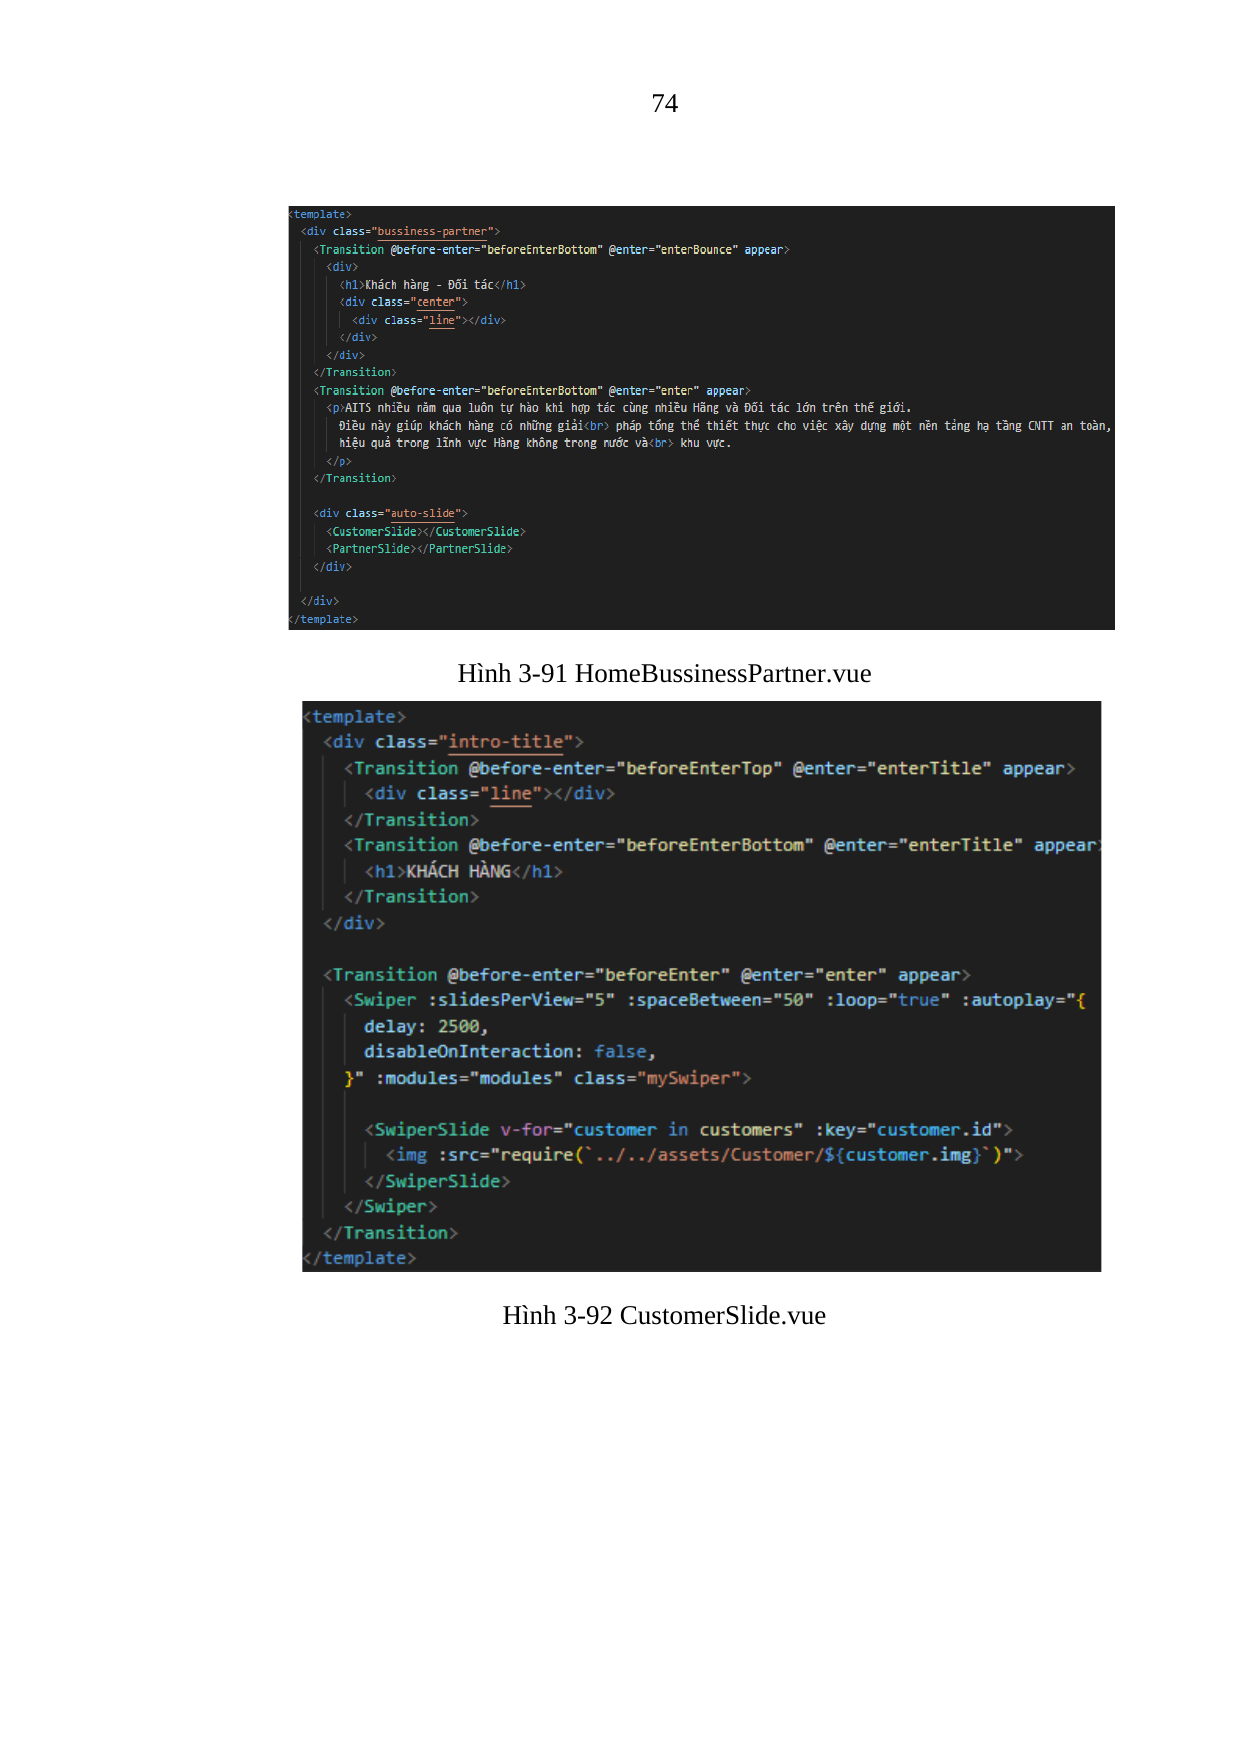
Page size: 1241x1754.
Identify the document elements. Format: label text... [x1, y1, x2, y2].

picture [288, 206, 1115, 630]
picture [302, 701, 1102, 1272]
